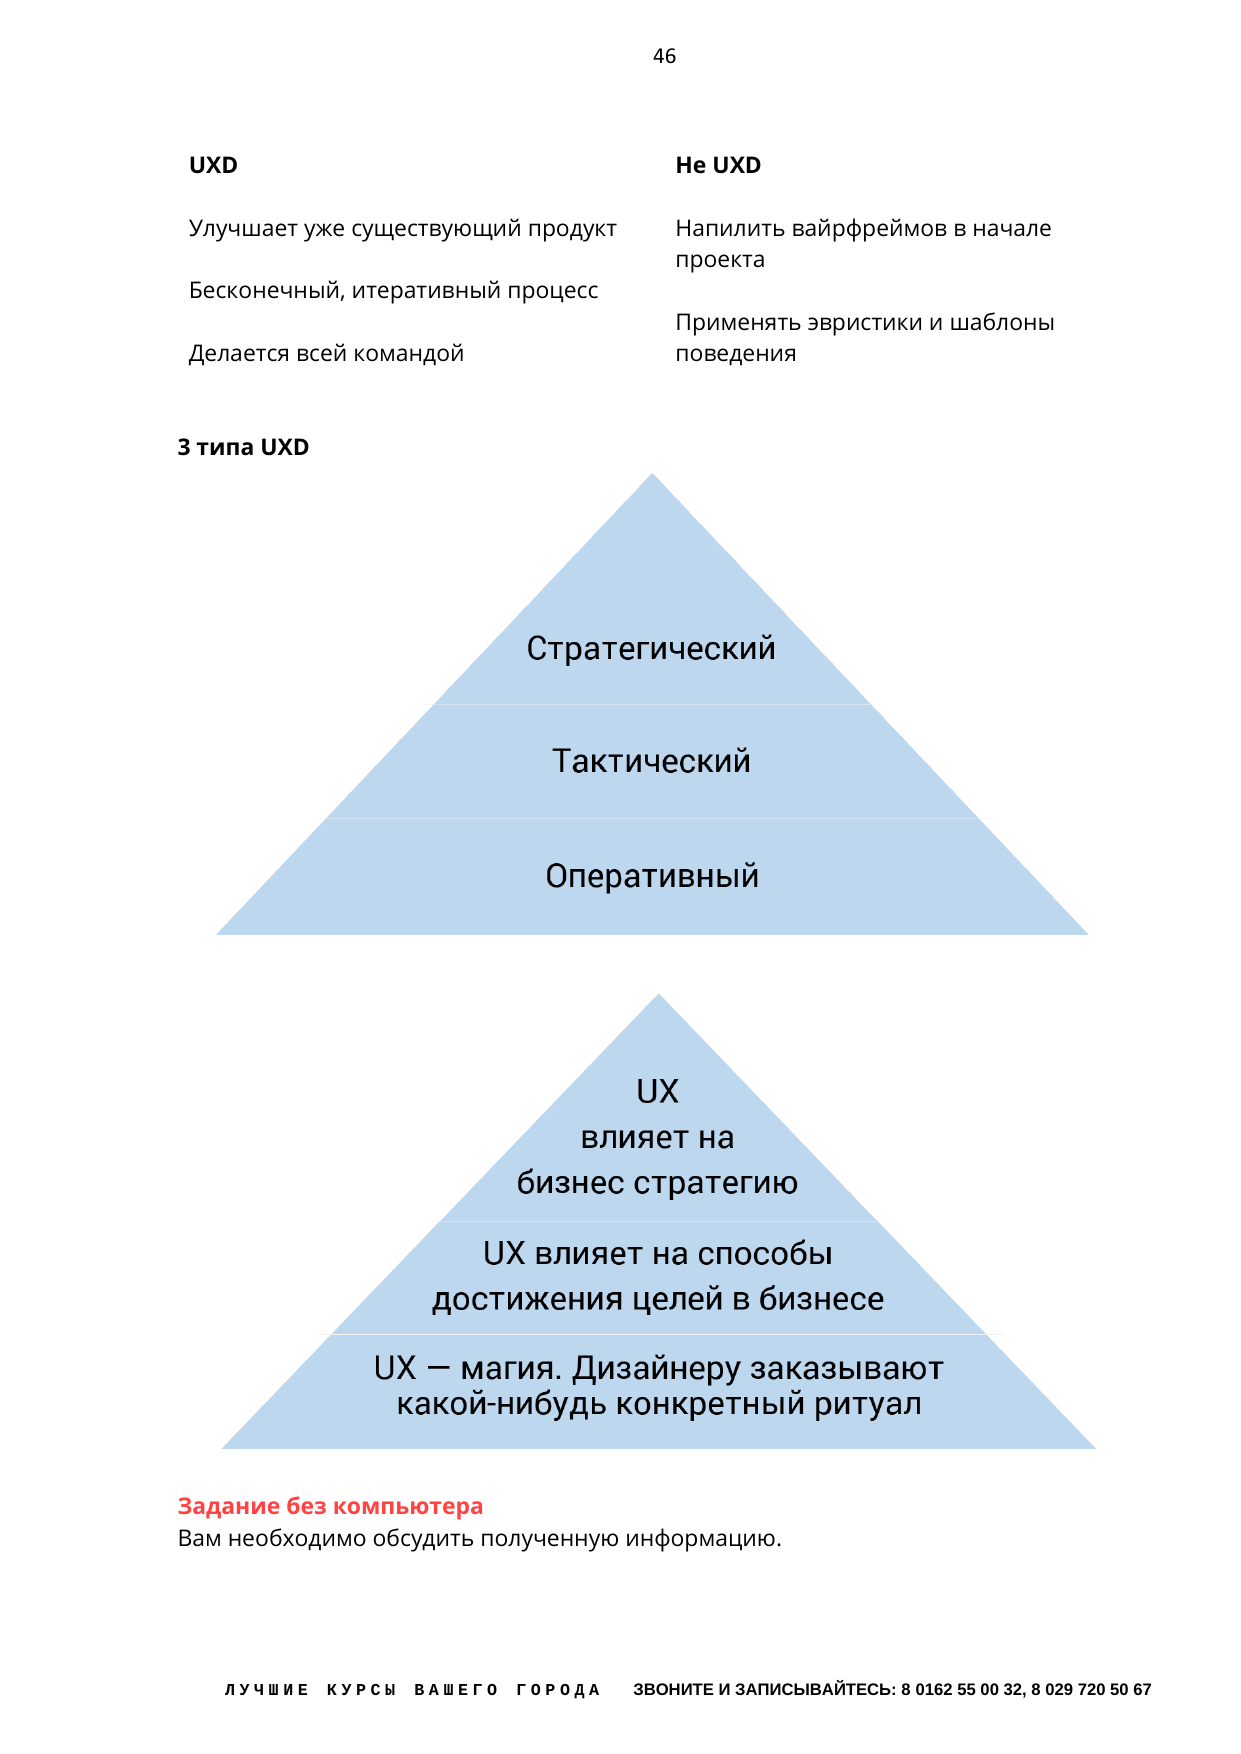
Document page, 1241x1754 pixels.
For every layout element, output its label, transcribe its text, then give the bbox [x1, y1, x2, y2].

picture [177, 461, 1150, 948]
picture [177, 979, 1152, 1459]
table_header UXD Улучшает уже существующий продукт Бесконечный, итеративный процесс Делается всей командой [177, 149, 664, 399]
text Вам необходимо обсудить полученную информацию. [177, 1521, 1152, 1553]
text 3 типа UXD [177, 431, 1152, 462]
text Задание без компьютера [177, 1490, 1152, 1521]
table_header Не UXD Напилить вайрфреймов в начале проекта Применять эвристики и шаблоны поведения [664, 149, 1151, 399]
